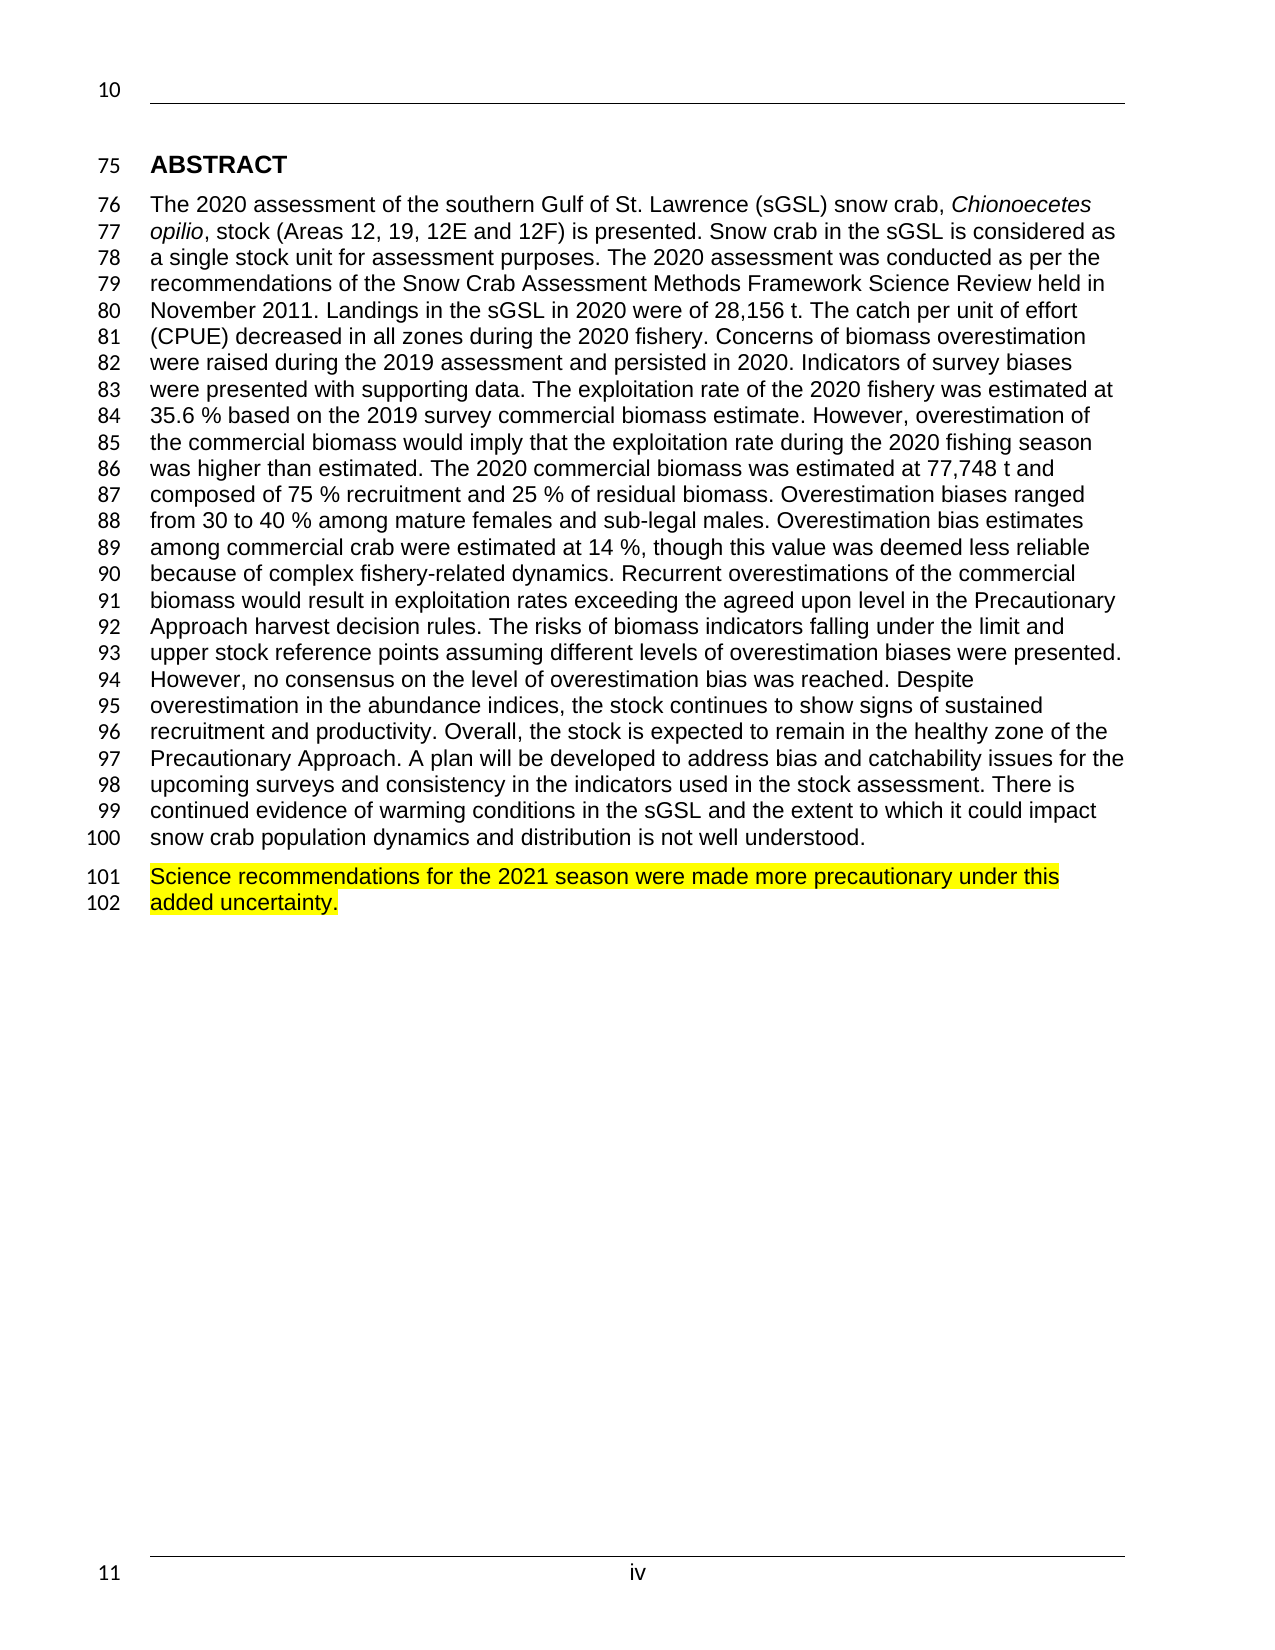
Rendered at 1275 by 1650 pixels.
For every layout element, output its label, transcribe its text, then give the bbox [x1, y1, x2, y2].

subtitle Abstract [150, 150, 1125, 179]
text Science recommendations for the 2021 season were made more precautionary under this added uncertainty. [338, 863, 1125, 915]
text The 2020 assessment of the southern Gulf of St. Lawrence (sGSL) snow crab, Chionoecetes opilio, stock (Areas 12, 19, 12E and 12F) is presented. Snow crab in the sGSL is considered as a single stock unit for assessment purposes. The 2020 assessment was conducted as per the recommendations of the Snow Crab Assessment Methods Framework Science Review held in November 2011. Landings in the sGSL in 2020 were of 28,156 t. The catch per unit of effort (CPUE) decreased in all zones during the 2020 fishery. Concerns of biomass overestimation were raised during the 2019 assessment and persisted in 2020. Indicators of survey biases were presented with supporting data. The exploitation rate of the 2020 fishery was estimated at 35.6 % based on the 2019 survey commercial biomass estimate. However, overestimation of the commercial biomass would imply that the exploitation rate during the 2020 fishing season was higher than estimated. The 2020 commercial biomass was estimated at 77,748 t and composed of 75 % recruitment and 25 % of residual biomass. Overestimation biases ranged from 30 to 40 % among mature females and sub-legal males. Overestimation bias estimates among commercial crab were estimated at 14 %, though this value was deemed less reliable because of complex fishery-related dynamics. Recurrent overestimations of the commercial biomass would result in exploitation rates exceeding the agreed upon level in the Precautionary Approach harvest decision rules. The risks of biomass indicators falling under the limit and upper stock reference points assuming different levels of overestimation biases were presented. However, no consensus on the level of overestimation bias was reached. Despite overestimation in the abundance indices, the stock continues to show signs of sustained recruitment and productivity. Overall, the stock is expected to remain in the healthy zone of the Precautionary Approach. A plan will be developed to address bias and catchability issues for the upcoming surveys and consistency in the indicators used in the stock assessment. There is continued evidence of warming conditions in the sGSL and the extent to which it could impact snow crab population dynamics and distribution is not well understood. [150, 191, 1125, 850]
